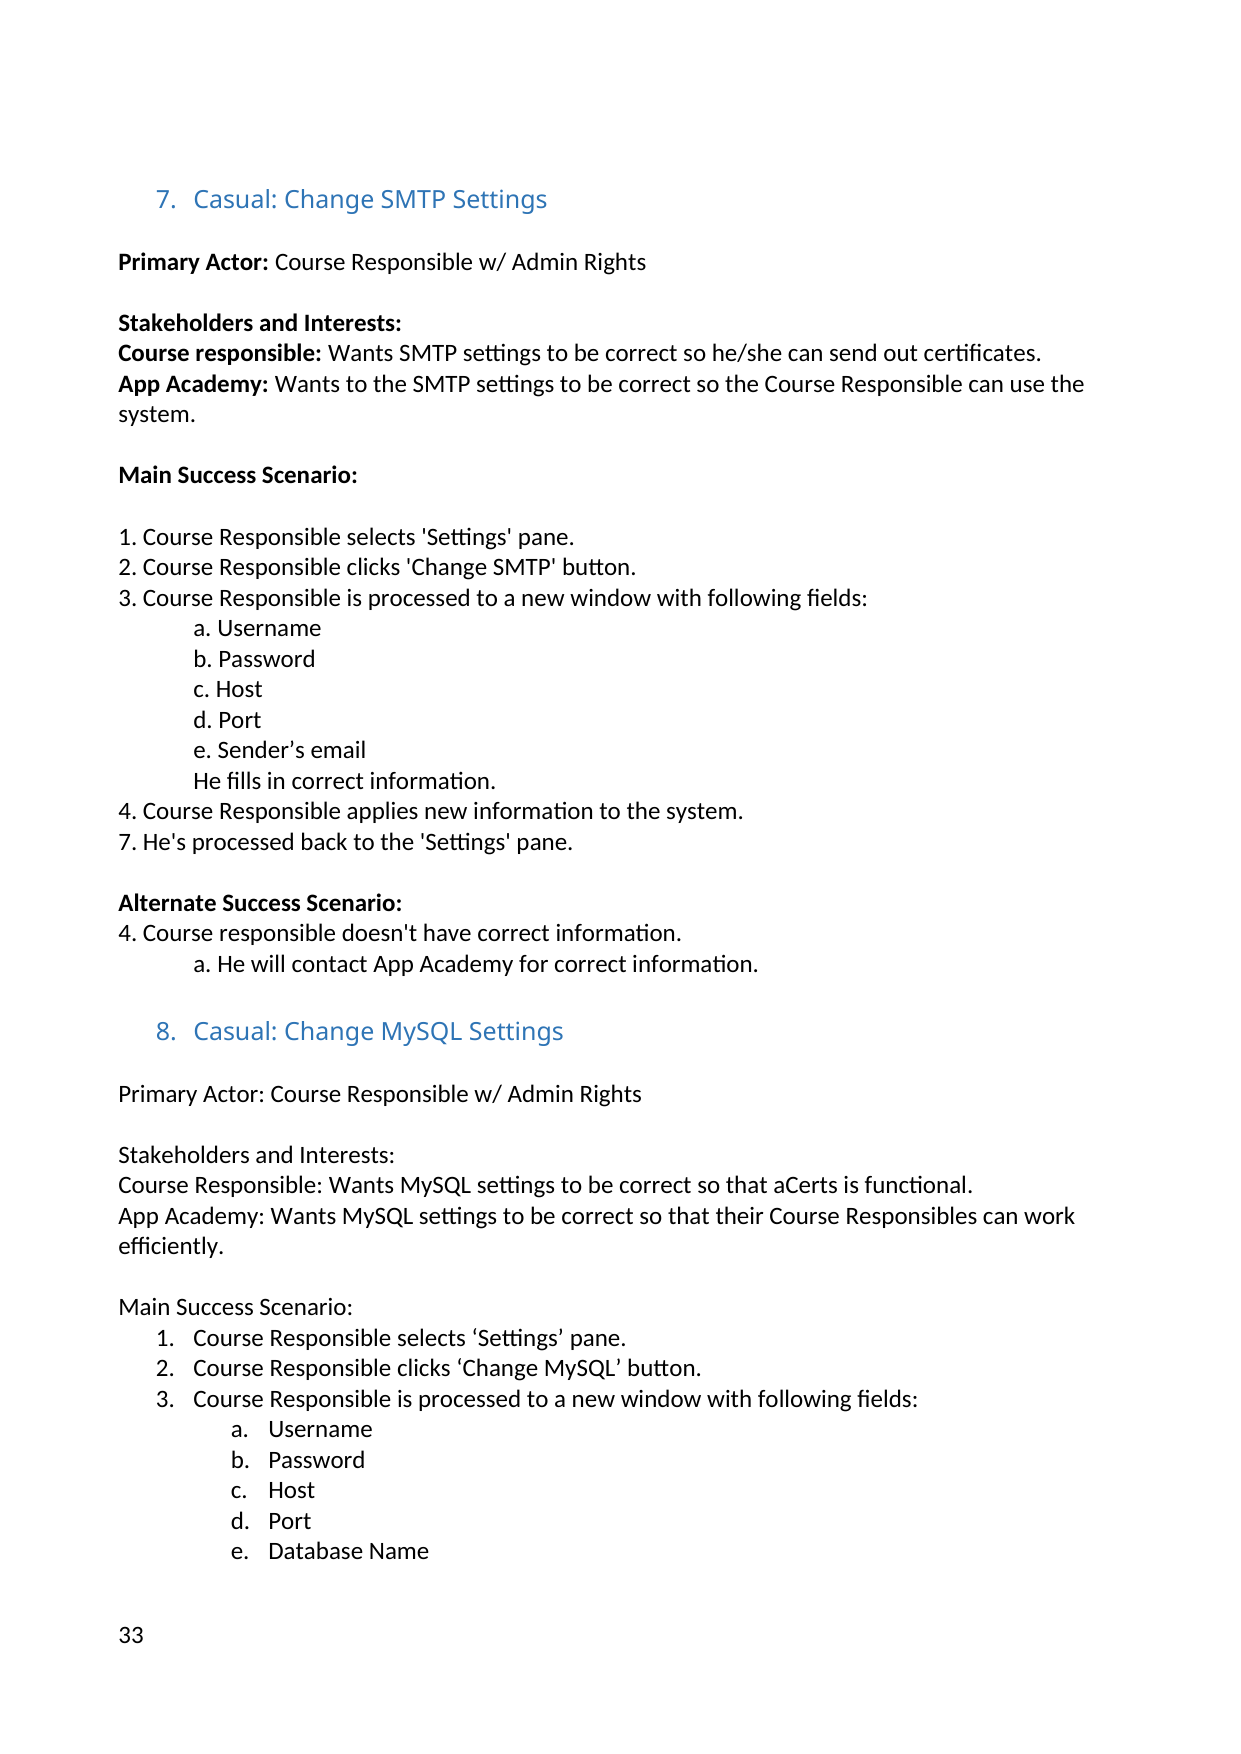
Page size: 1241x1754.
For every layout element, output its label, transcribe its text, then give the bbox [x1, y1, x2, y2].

text a. Username [118, 612, 1122, 643]
text 3. Course Responsible is processed to a new window with following fields: [118, 582, 1122, 612]
text Alternate Success Scenario: [118, 887, 1122, 917]
subtitle Casual: Change MySQL Settings [156, 1013, 1122, 1047]
list Port [231, 1505, 1122, 1536]
list Username [231, 1413, 1122, 1444]
text Main Success Scenario: [118, 1291, 1122, 1322]
text a. He will contact App Academy for correct information. [118, 948, 1122, 978]
list Course Responsible selects ‘Settings’ pane. [156, 1322, 1122, 1352]
text Course responsible: Wants SMTP settings to be correct so he/she can send out certificates. [118, 337, 1122, 368]
text d. Port [118, 704, 1122, 734]
text Stakeholders and Interests: [118, 1139, 1122, 1169]
list Database Name [231, 1536, 1122, 1566]
list Host [231, 1474, 1122, 1505]
text App Academy: Wants MySQL settings to be correct so that their Course Responsibles can work efficiently. [118, 1200, 1122, 1261]
text Main Success Scenario: [118, 459, 1122, 490]
text b. Password [118, 643, 1122, 673]
list Password [231, 1444, 1122, 1474]
text 2. Course Responsible clicks 'Change SMTP' button. [118, 551, 1122, 582]
text c. Host [118, 673, 1122, 704]
text He fills in correct information. [118, 765, 1122, 795]
subtitle Casual: Change SMTP Settings [156, 181, 1122, 215]
text 7. He's processed back to the 'Settings' pane. [118, 826, 1122, 856]
list Course Responsible clicks ‘Change MySQL’ button. [156, 1352, 1122, 1383]
text Primary Actor: Course Responsible w/ Admin Rights [118, 246, 1122, 276]
text 4. Course responsible doesn't have correct information. [118, 917, 1122, 948]
text 1. Course Responsible selects 'Settings' pane. [118, 521, 1122, 551]
text 4. Course Responsible applies new information to the system. [118, 795, 1122, 826]
text e. Sender’s email [118, 734, 1122, 765]
text Course Responsible: Wants MySQL settings to be correct so that aCerts is functional. [118, 1169, 1122, 1200]
list Course Responsible is processed to a new window with following fields: [156, 1383, 1122, 1413]
text Primary Actor: Course Responsible w/ Admin Rights [118, 1078, 1122, 1108]
text Stakeholders and Interests: [118, 307, 1122, 337]
text App Academy: Wants to the SMTP settings to be correct so the Course Responsible can use the system. [118, 368, 1122, 429]
